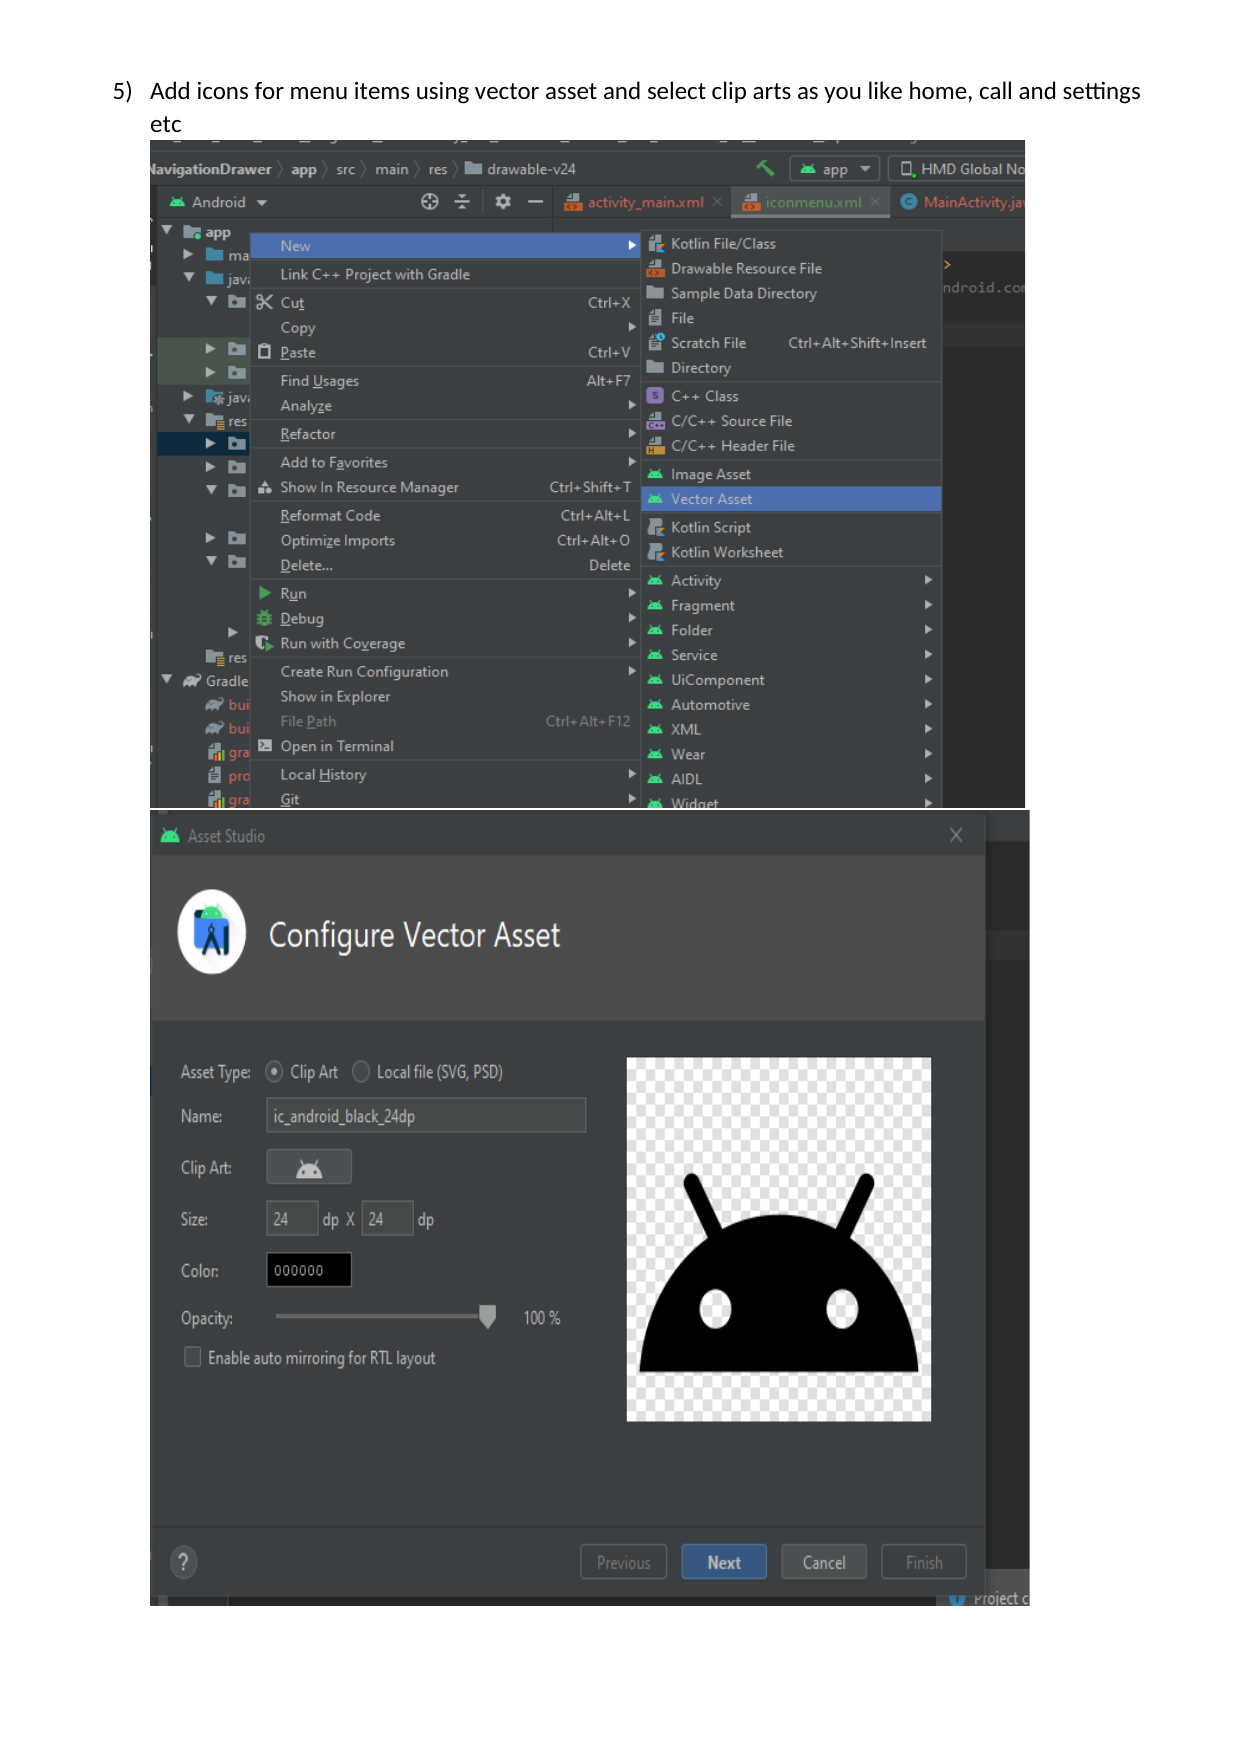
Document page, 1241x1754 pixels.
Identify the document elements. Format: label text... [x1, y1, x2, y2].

list Add icons for menu items using vector asset and select clip arts as you like home, call and settings etc [112, 75, 1165, 138]
picture [150, 810, 1030, 1606]
picture [150, 140, 1025, 808]
